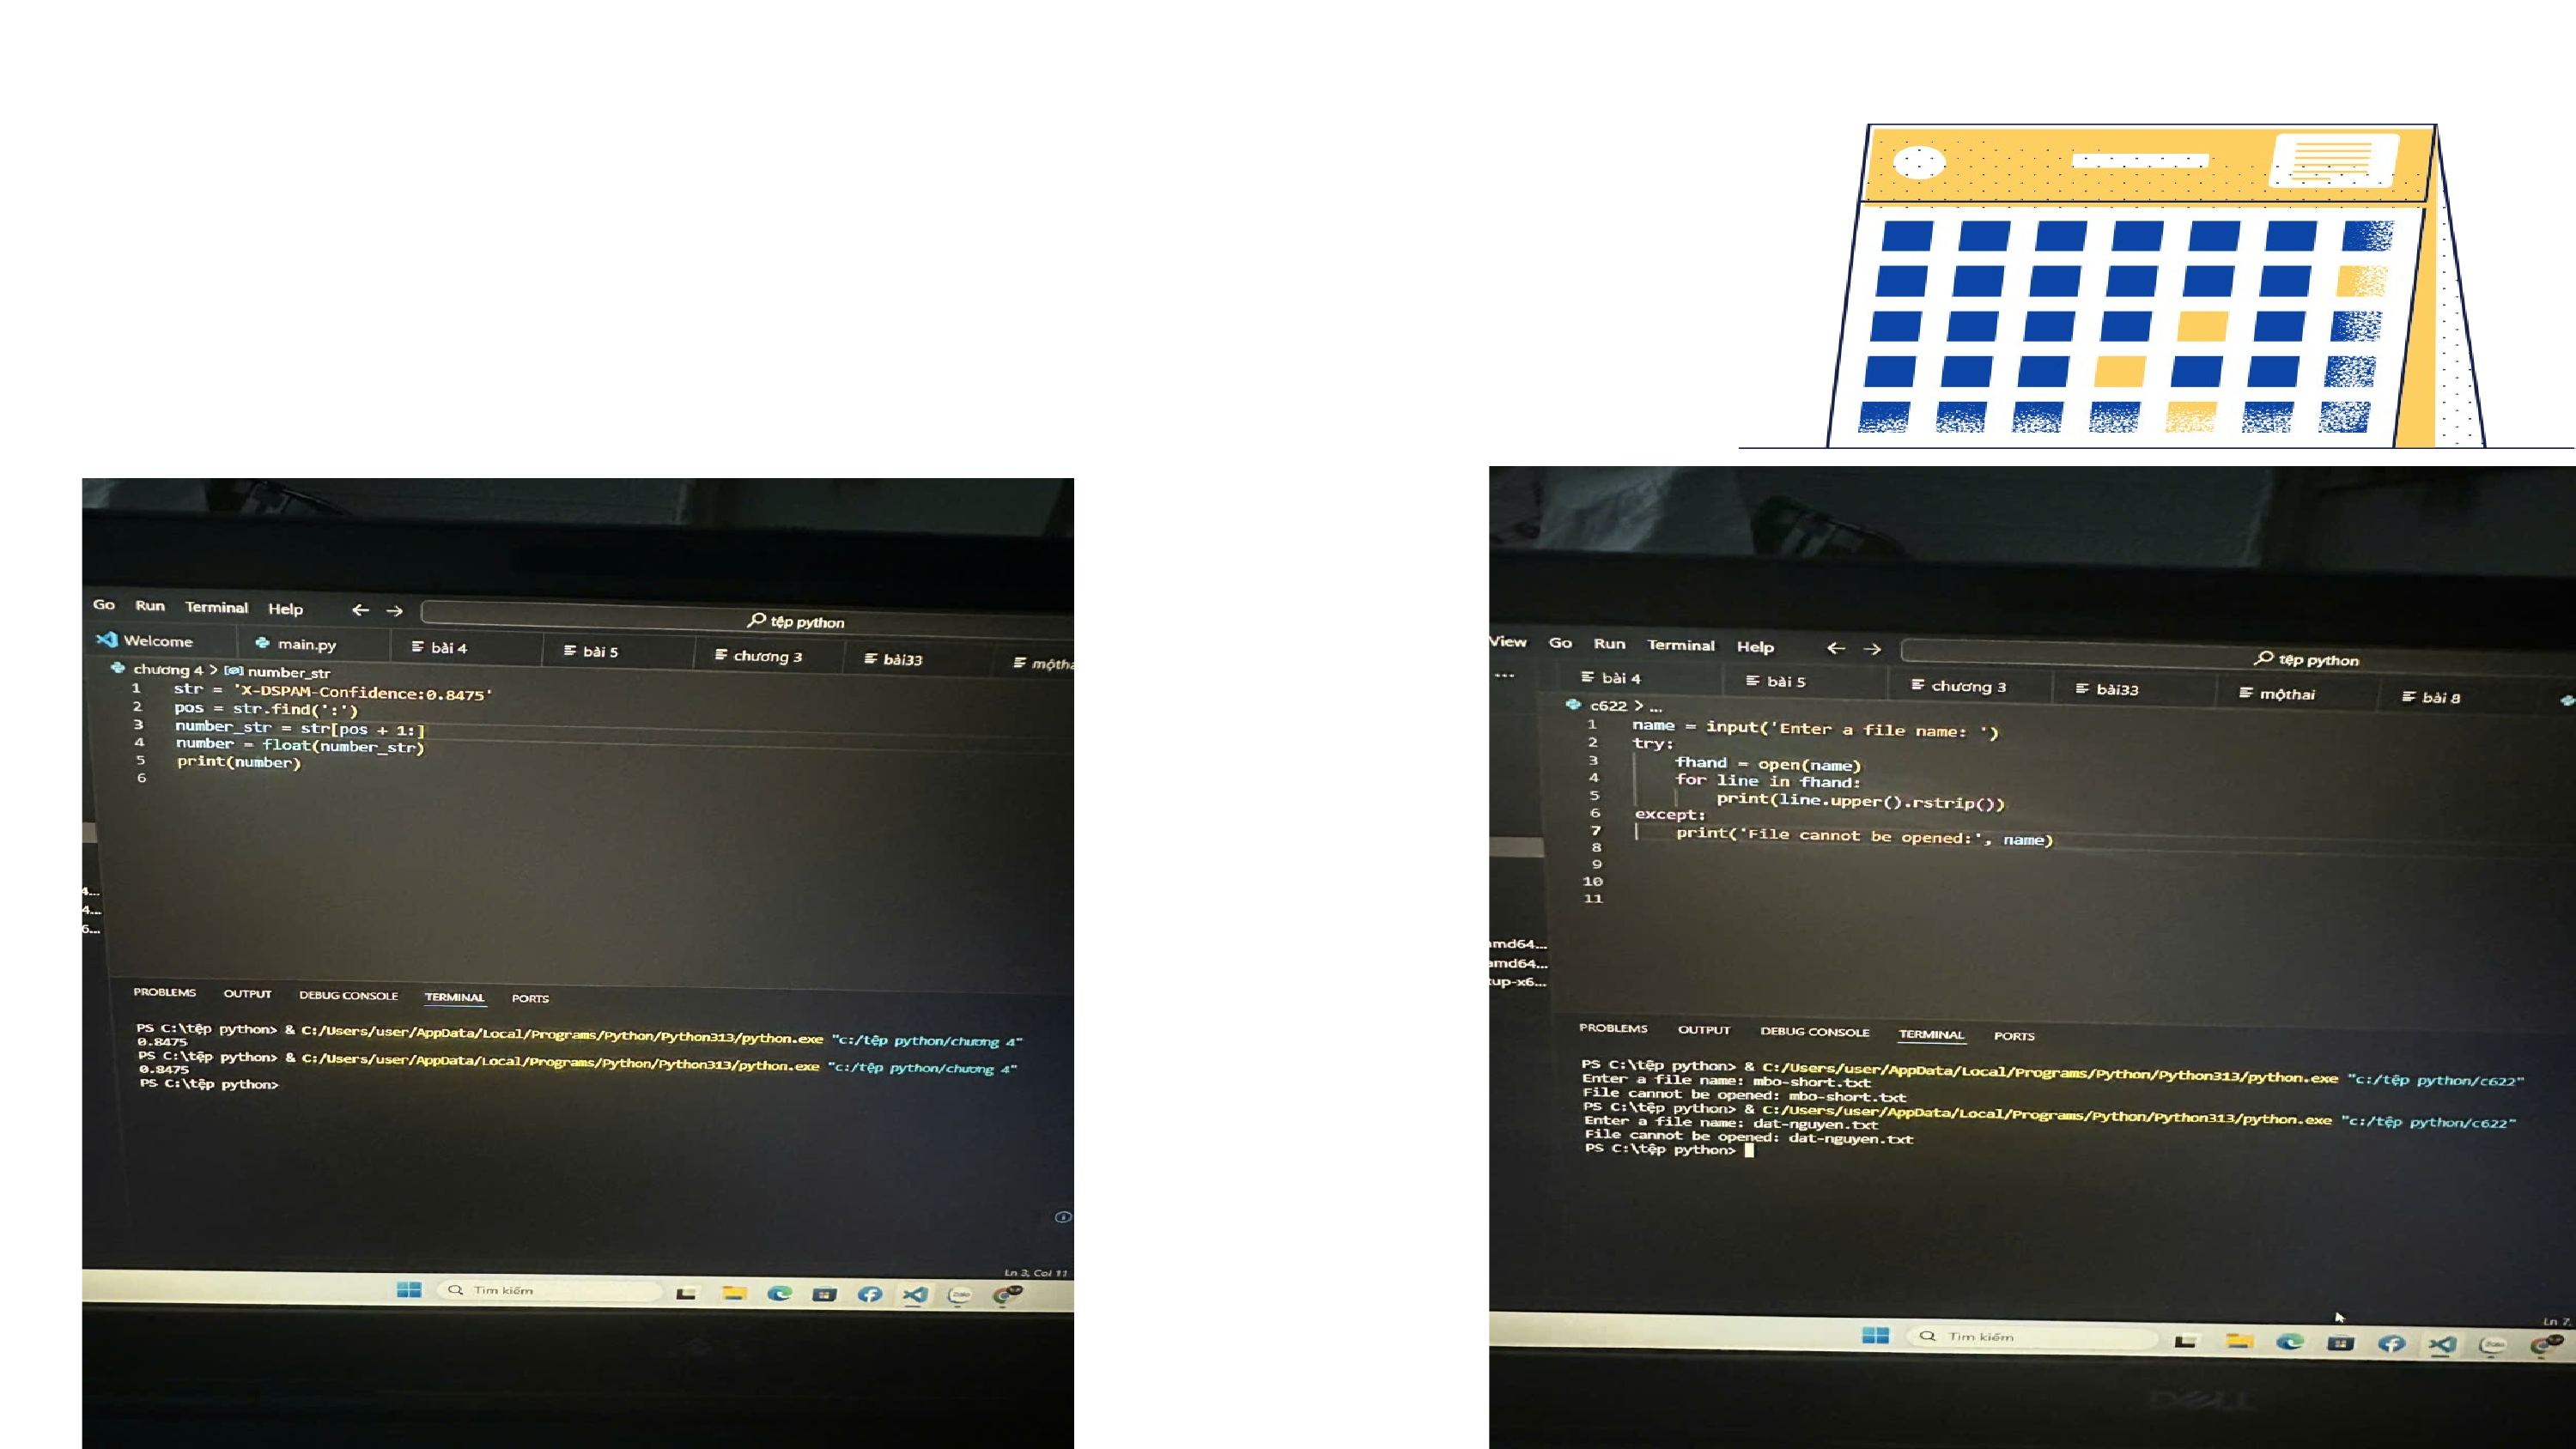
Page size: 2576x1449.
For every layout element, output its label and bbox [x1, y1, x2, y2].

picture [82, 478, 1074, 1449]
picture [1739, 124, 2576, 449]
picture [1489, 466, 2576, 1449]
